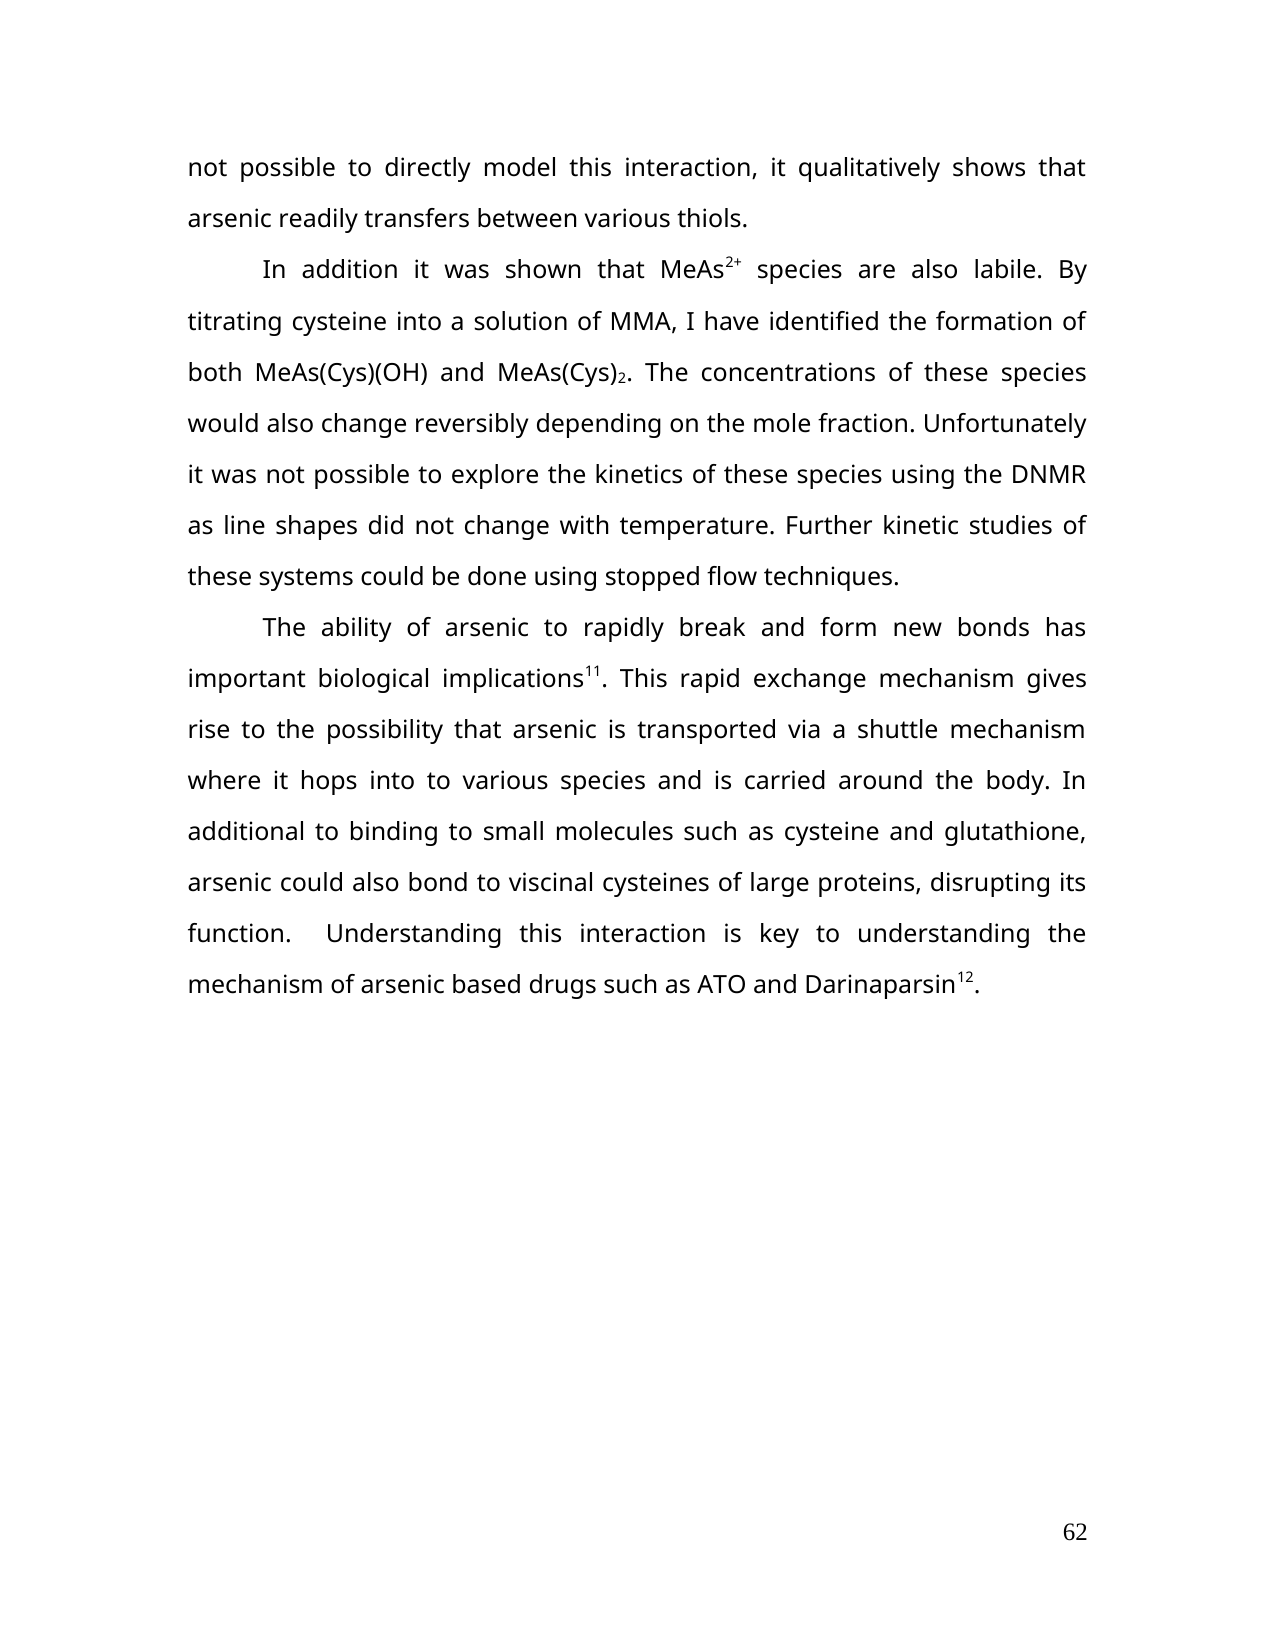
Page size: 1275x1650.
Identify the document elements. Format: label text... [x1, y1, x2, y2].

text In addition it was shown that MeAs2+ species are also labile. By titrating cysteine into a solution of MMA, I have identified the formation of both MeAs(Cys)(OH) and MeAs(Cys)2. The concentrations of these species would also change reversibly depending on the mole fraction. Unfortunately it was not possible to explore the kinetics of these species using the DNMR as line shapes did not change with temperature. Further kinetic studies of these systems could be done using stopped flow techniques. [187, 252, 1087, 592]
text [187, 150, 1087, 235]
text The ability of arsenic to rapidly break and form new bonds has important biological implications11. This rapid exchange mechanism gives rise to the possibility that arsenic is transported via a shuttle mechanism where it hops into to various species and is carried around the body. In additional to binding to small molecules such as cysteine and glutathione, arsenic could also bond to viscinal cysteines of large proteins, disrupting its function. Understanding this interaction is key to understanding the mechanism of arsenic based drugs such as ATO and Darinaparsin12. [187, 609, 1087, 1001]
